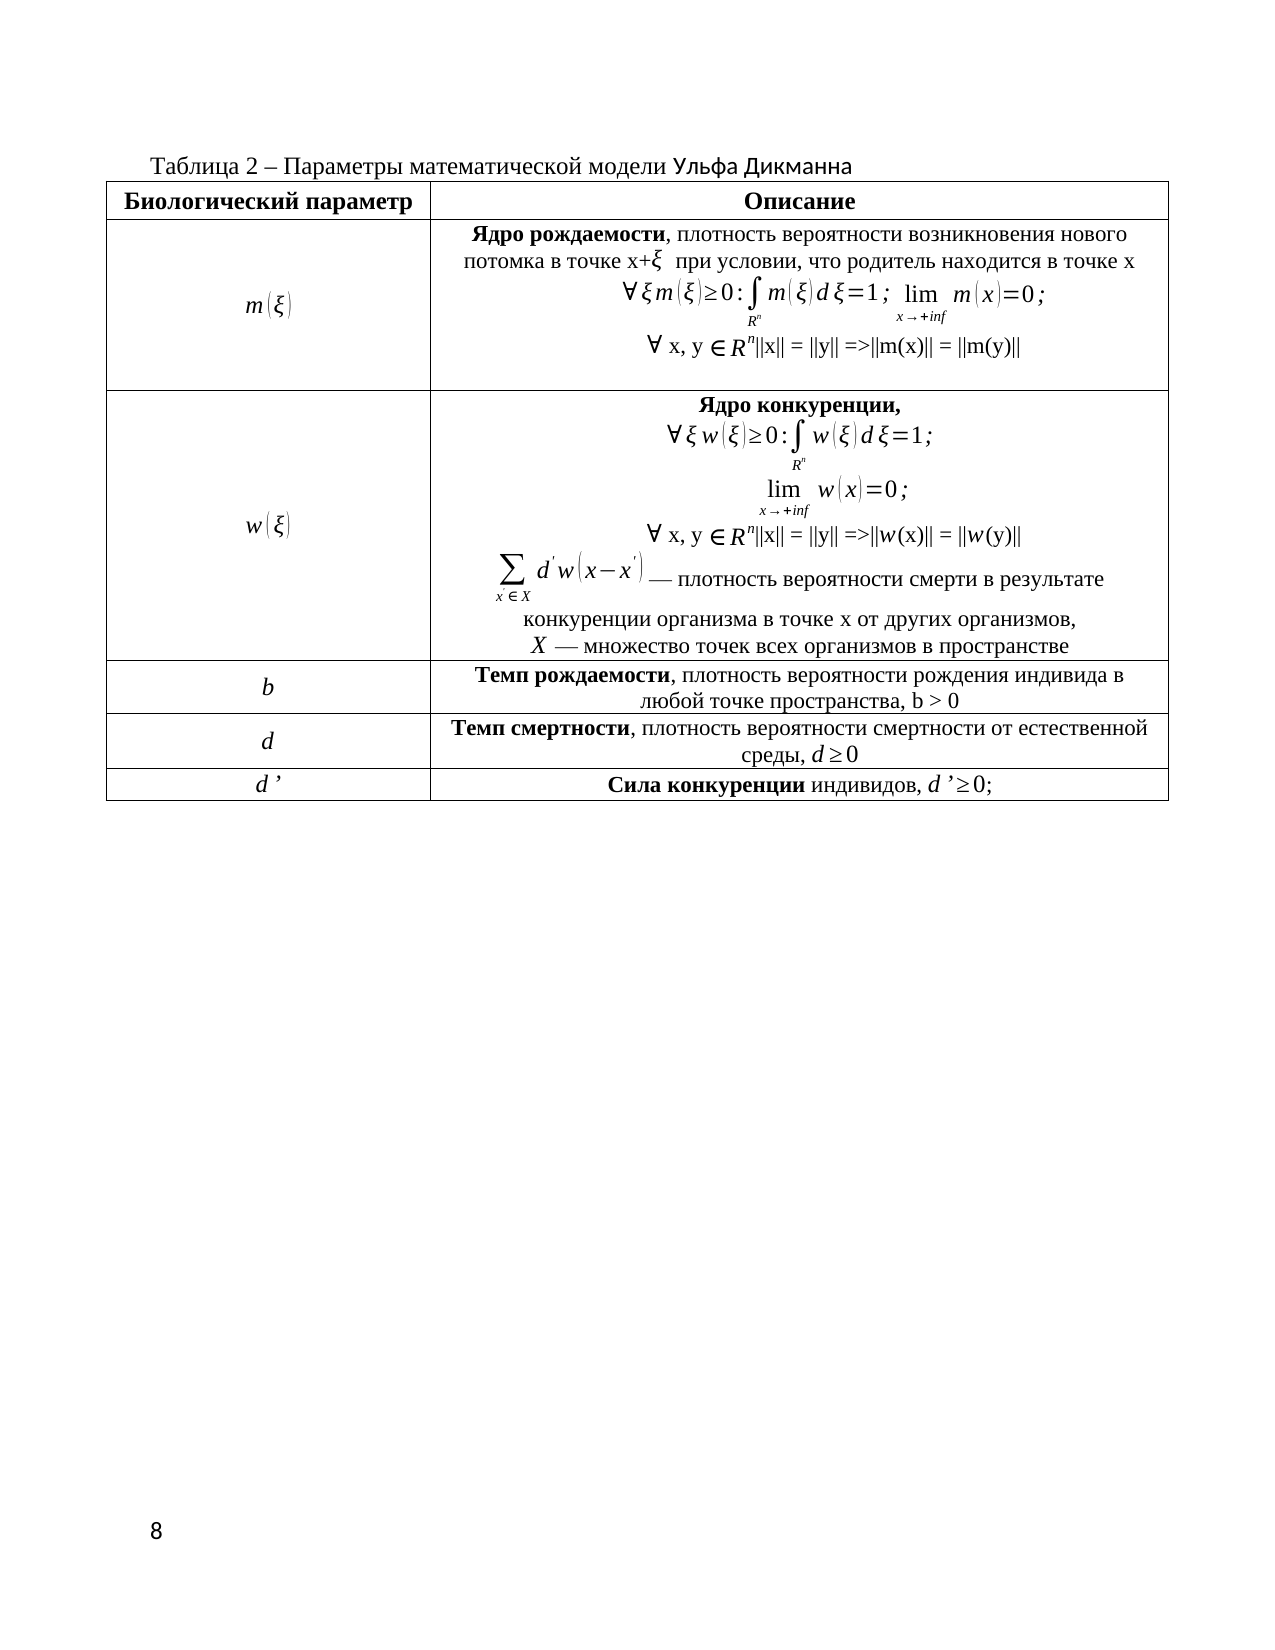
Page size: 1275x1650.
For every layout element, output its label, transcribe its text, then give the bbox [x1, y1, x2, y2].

table_header Биологический параметр [107, 182, 430, 219]
table_cell [107, 661, 430, 713]
table_cell [107, 714, 430, 768]
table_cell Сила конкуренции индивидов, ; [431, 769, 1168, 800]
table_cell [107, 220, 430, 390]
text Таблица 2 – Параметры математической модели Ульфа Дикманна [150, 150, 1125, 181]
table_cell [107, 769, 430, 800]
table_cell [107, 391, 430, 659]
table_header Описание [431, 182, 1168, 219]
table_cell Ядро конкуренции, x, y ||x|| = ||y|| =>||(x)|| = ||(y)|| — плотность вероятности смерти в результате конкуренции организма в точке x от других организмов, — множество точек всех организмов в пространстве [431, 391, 1168, 659]
table_cell Ядро рождаемости, плотность вероятности возникновения нового потомка в точке x+ при условии, что родитель находится в точке x x, y ||x|| = ||y|| =>||m(x)|| = ||m(y)|| [431, 220, 1168, 390]
table_cell Темп смертности, плотность вероятности смертности от естественной среды, [431, 714, 1168, 768]
table_cell Темп рождаемости, плотность вероятности рождения индивида в любой точке пространства, b > 0 [431, 661, 1168, 713]
